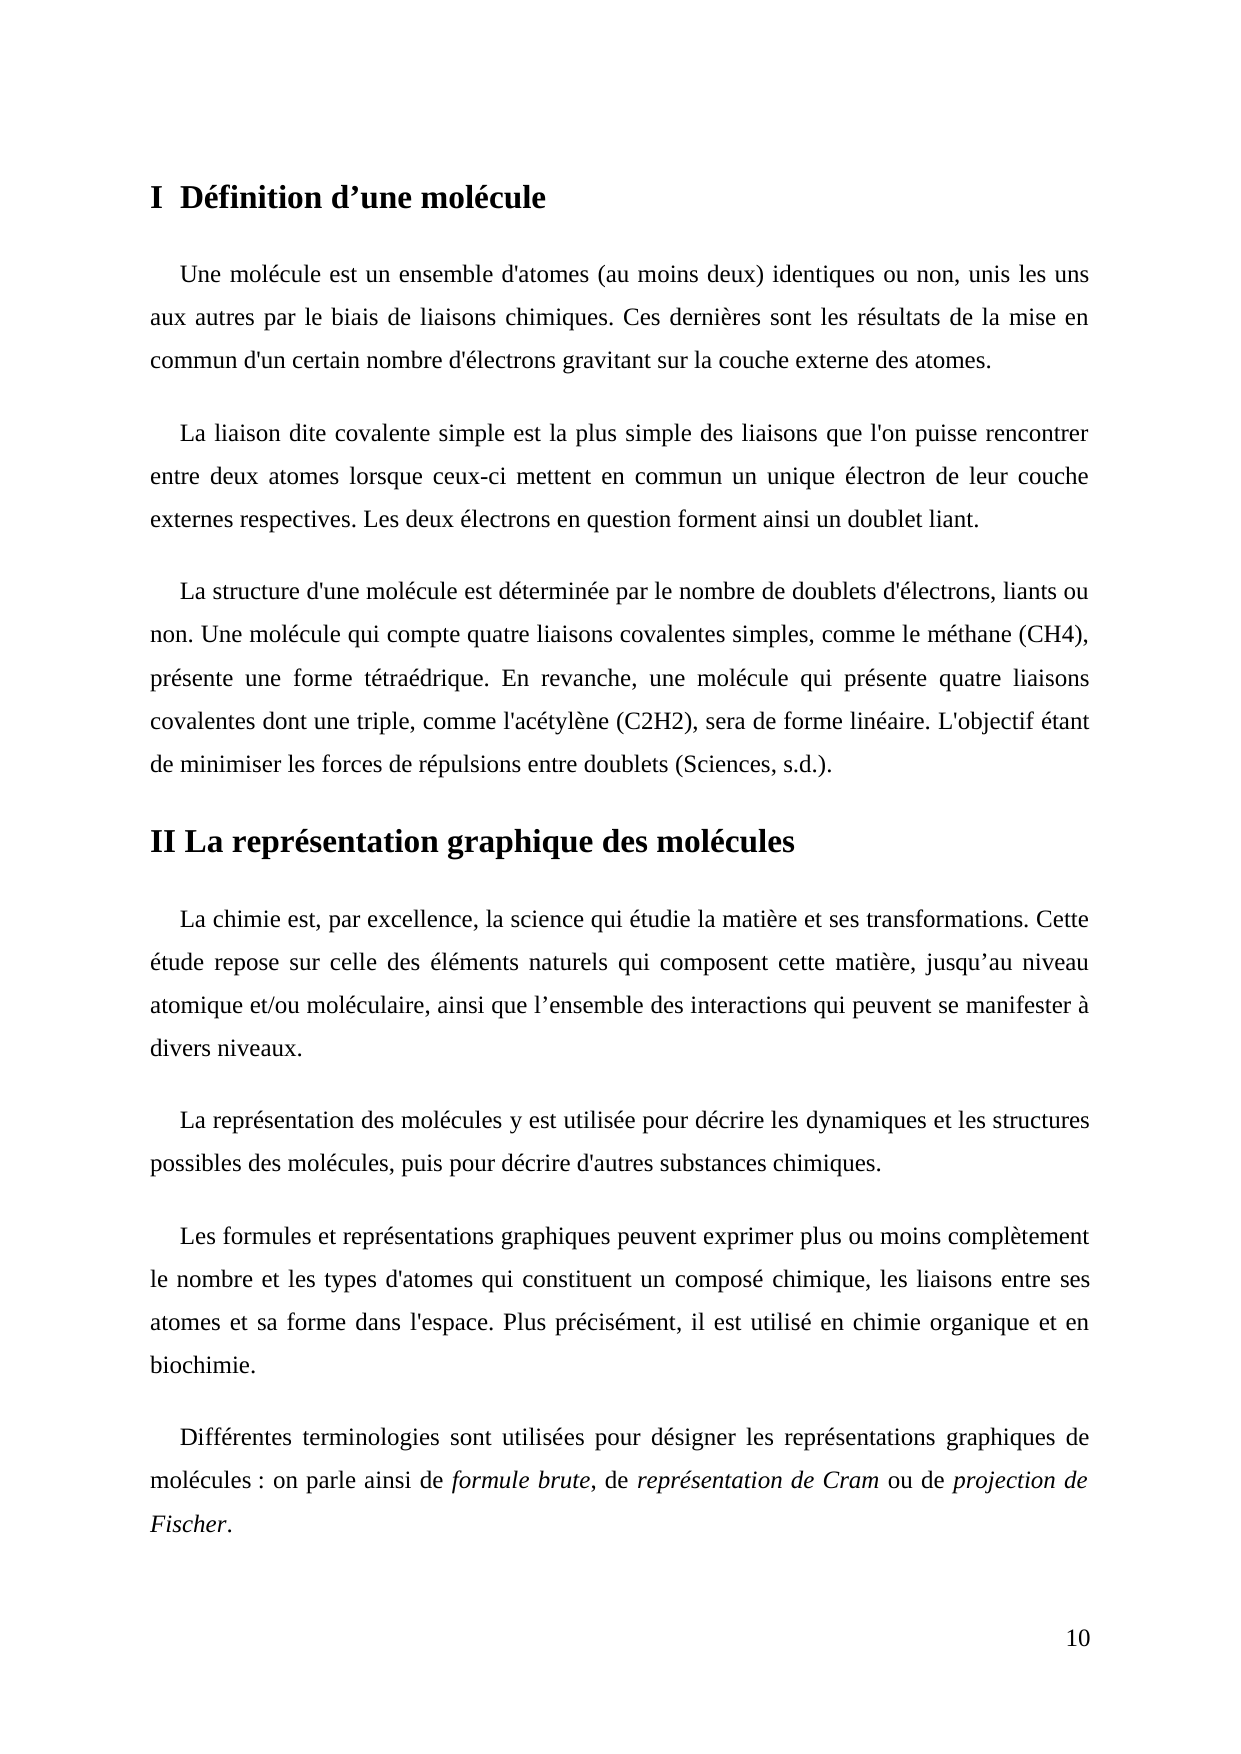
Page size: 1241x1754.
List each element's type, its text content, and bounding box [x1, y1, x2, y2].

text Différentes terminologies sont utilisées pour désigner les représentations graphiques de molécules : on parle ainsi de formule brute, de représentation de Cram ou de projection de Fischer. [150, 1422, 1090, 1537]
text La chimie est, par excellence, la science qui étudie la matière et ses transformations. Cette étude repose sur celle des éléments naturels qui composent cette matière, jusqu’au niveau atomique et/ou moléculaire, ainsi que l’ensemble des interactions qui peuvent se manifester à divers niveaux. [150, 904, 1090, 1062]
subtitle La représentation graphique des molécules [150, 821, 1090, 859]
text Les formules et représentations graphiques peuvent exprimer plus ou moins complètement le nombre et les types d'atomes qui constituent un composé chimique, les liaisons entre ses atomes et sa forme dans l'espace. Plus précisément, il est utilisé en chimie organique et en biochimie. [150, 1221, 1090, 1379]
subtitle Définition d’une molécule [150, 177, 1090, 215]
text La structure d'une molécule est déterminée par le nombre de doublets d'électrons, liants ou non. Une molécule qui compte quatre liaisons covalentes simples, comme le méthane (CH4), présente une forme tétraédrique. En revanche, une molécule qui présente quatre liaisons covalentes dont une triple, comme l'acétylène (C2H2), sera de forme linéaire. L'objectif étant de minimiser les forces de répulsions entre doublets . [150, 576, 1090, 778]
text La liaison dite covalente simple est la plus simple des liaisons que l'on puisse rencontrer entre deux atomes lorsque ceux-ci mettent en commun un unique électron de leur couche externes respectives. Les deux électrons en question forment ainsi un doublet liant. [150, 418, 1090, 533]
text La représentation des molécules y est utilisée pour décrire les dynamiques et les structures possibles des molécules, puis pour décrire d'autres substances chimiques. [150, 1105, 1090, 1177]
text Une molécule est un ensemble d'atomes (au moins deux) identiques ou non, unis les uns aux autres par le biais de liaisons chimiques. Ces dernières sont les résultats de la mise en commun d'un certain nombre d'électrons gravitant sur la couche externe des atomes. [150, 259, 1090, 374]
